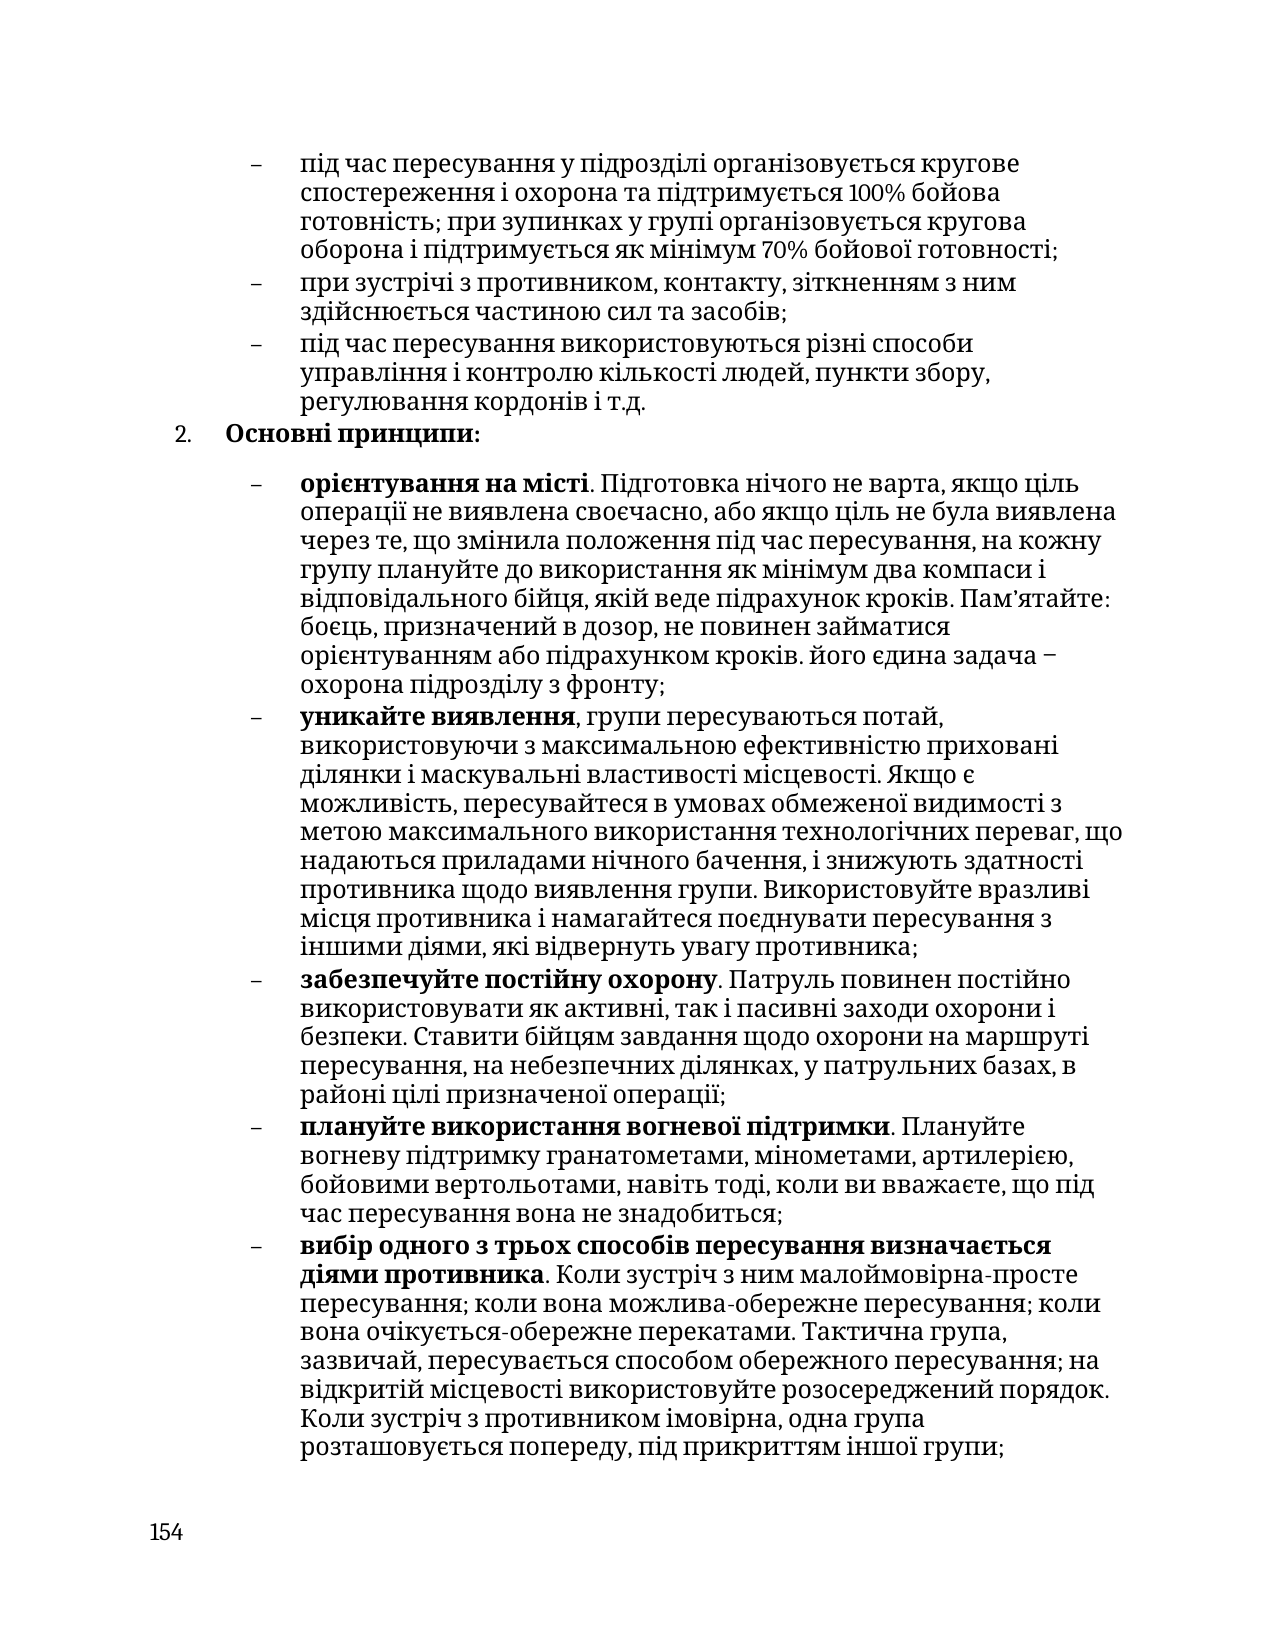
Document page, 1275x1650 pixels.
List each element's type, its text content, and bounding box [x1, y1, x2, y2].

list Основні принципи: [175, 420, 1125, 449]
list забезпечуйте постійну охорону. Патруль повинен постійно використовувати як активні, так і пасивні заходи охорони і безпеки. Ставити бійцям завдання щодо охорони на маршруті пересування, на небезпечних ділянках, у патрульних базах, в районі цілі призначеної операції; [250, 966, 1125, 1109]
list вибір одного з трьох способів пересування визначається діями противника. Коли зустріч з ним малоймовірна-просте пересування; коли вона можлива-обережне пересування; коли вона очікується-обережне перекатами. Тактична група, зазвичай, пересувається способом обережного пересування; на відкритій місцевості використовуйте розосереджений порядок. Коли зустріч з противником імовірна, одна група розташовується попереду, під прикриттям іншої групи; [250, 1232, 1125, 1462]
list під час пересування у підрозділі організовується кругове спостереження і охорона та підтримується 100% бойова готовність; при зупинках у групі організовується кругова оборона і підтримується як мінімум 70% бойової готовності; [250, 150, 1125, 265]
list плануйте використання вогневої підтримки. Плануйте вогневу підтримку гранатометами, мінометами, артилерією, бойовими вертольотами, навіть тоді, коли ви вважаєте, що під час пересування вона не знадобиться; [250, 1113, 1125, 1228]
list уникайте виявлення, групи пересуваються потай, використовуючи з максимальною ефективністю приховані ділянки і маскувальні властивості місцевості. Якщо є можливість, пересувайтеся в умовах обмеженої видимості з метою максимального використання технологічних переваг, що надаються приладами нічного бачення, і знижують здатності противника щодо виявлення групи. Використовуйте вразливі місця противника і намагайтеся поєднувати пересування з іншими діями, які відвернуть увагу противника; [250, 703, 1125, 962]
list орієнтування на місті. Підготовка нічого не варта, якщо ціль операції не виявлена своєчасно, або якщо ціль не була виявлена через те, що змінила положення під час пересування, на кожну групу плануйте до використання як мінімум два компаси і відповідального бійця, якій веде підрахунок кроків. Пам’ятайте: боєць, призначений в дозор, не повинен займатися орієнтуванням або підрахунком кроків. його єдина задача ‒ охорона підрозділу з фронту; [250, 469, 1125, 699]
list під час пересування використовуються різні способи управління і контролю кількості людей, пункти збору, регулювання кордонів і т.д. [250, 330, 1125, 416]
list при зустрічі з противником, контакту, зіткненням з ним здійснюється частиною сил та засобів; [250, 269, 1125, 326]
